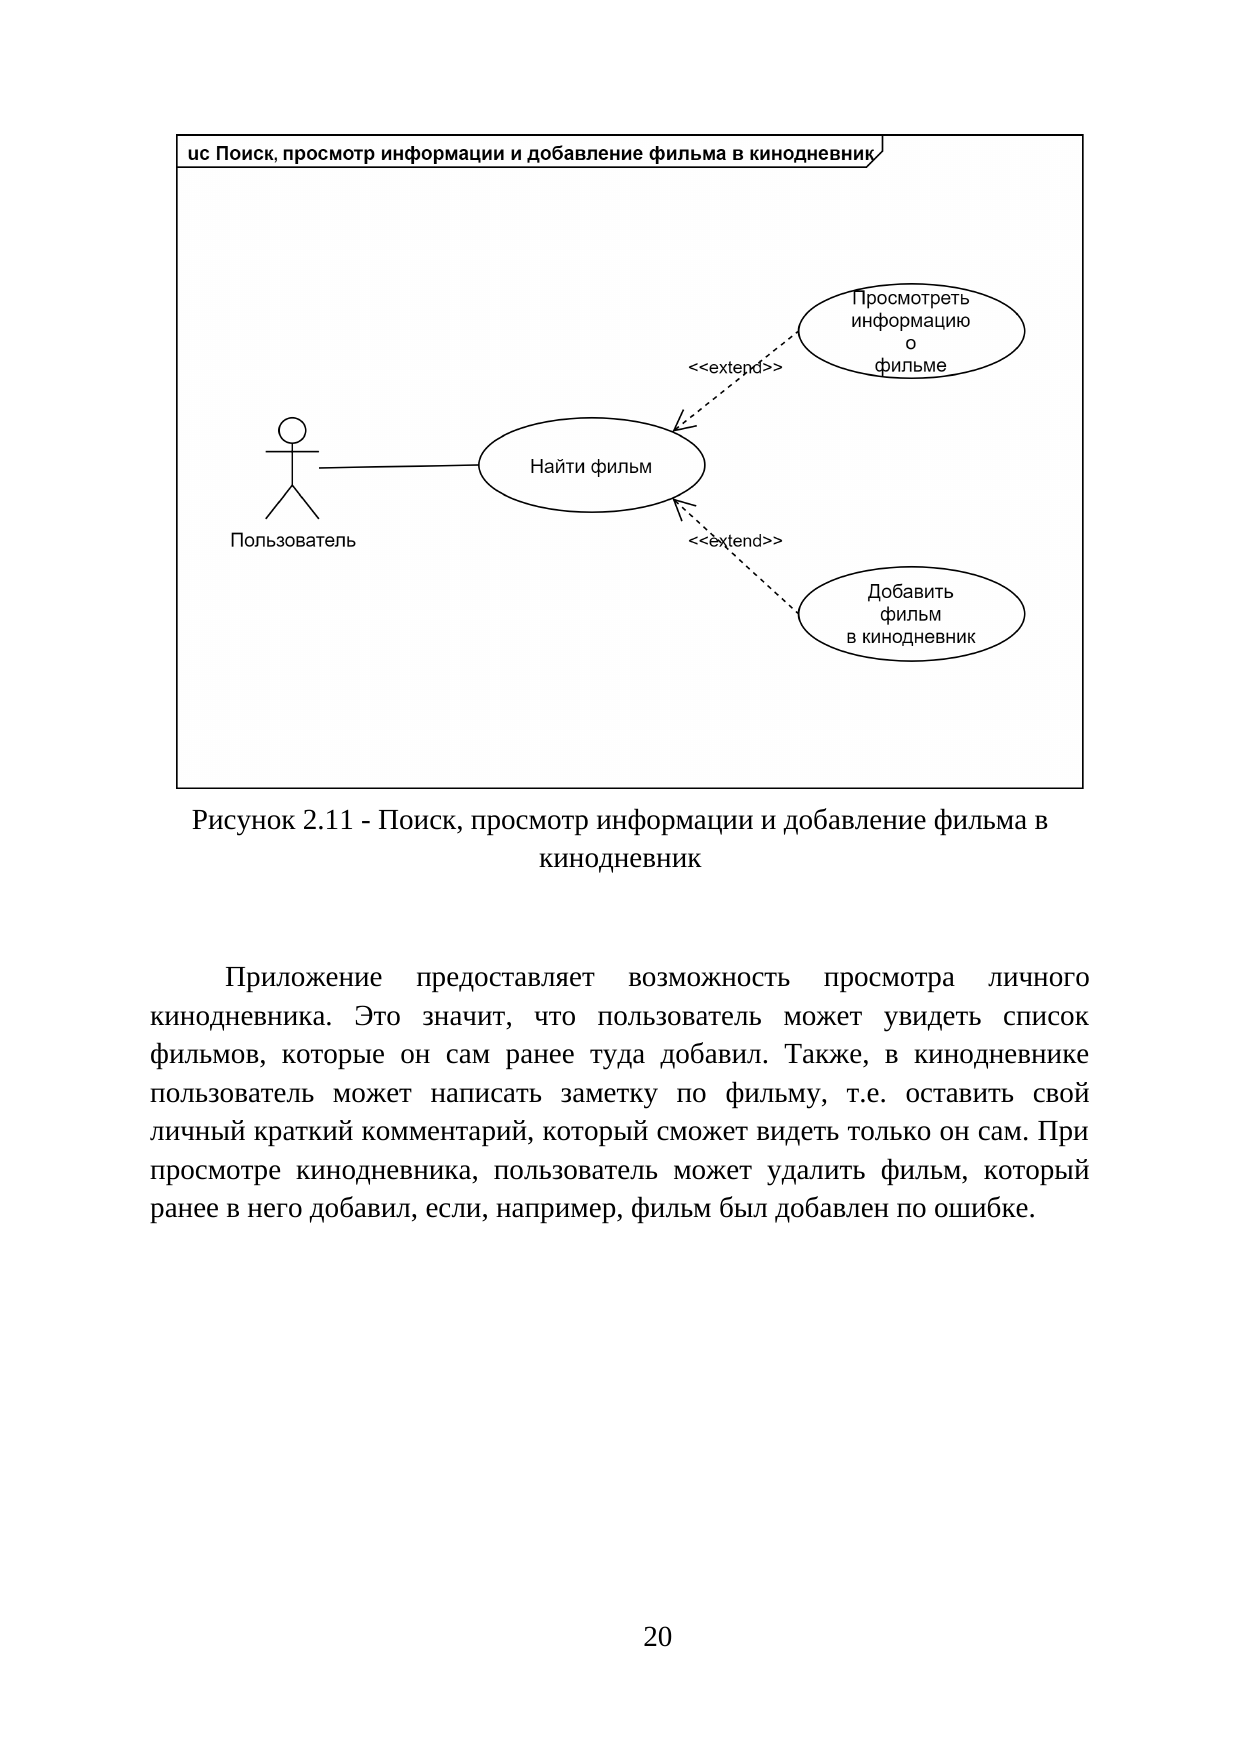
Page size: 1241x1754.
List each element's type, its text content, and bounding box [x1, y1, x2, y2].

text Рисунок 2.11 - Поиск, просмотр информации и добавление фильма в кинодневник [150, 797, 1090, 874]
picture [150, 134, 1091, 797]
text Приложение предоставляет возможность просмотра личного кинодневника. Это значит, что пользователь может увидеть список фильмов, которые он сам ранее туда добавил. Также, в кинодневнике пользователь может написать заметку по фильму, т.е. оставить свой личный краткий комментарий, который сможет видеть только он сам. При просмотре кинодневника, пользователь может удалить фильм, который ранее в него добавил, если, например, фильм был добавлен по ошибке. [150, 959, 1090, 1224]
